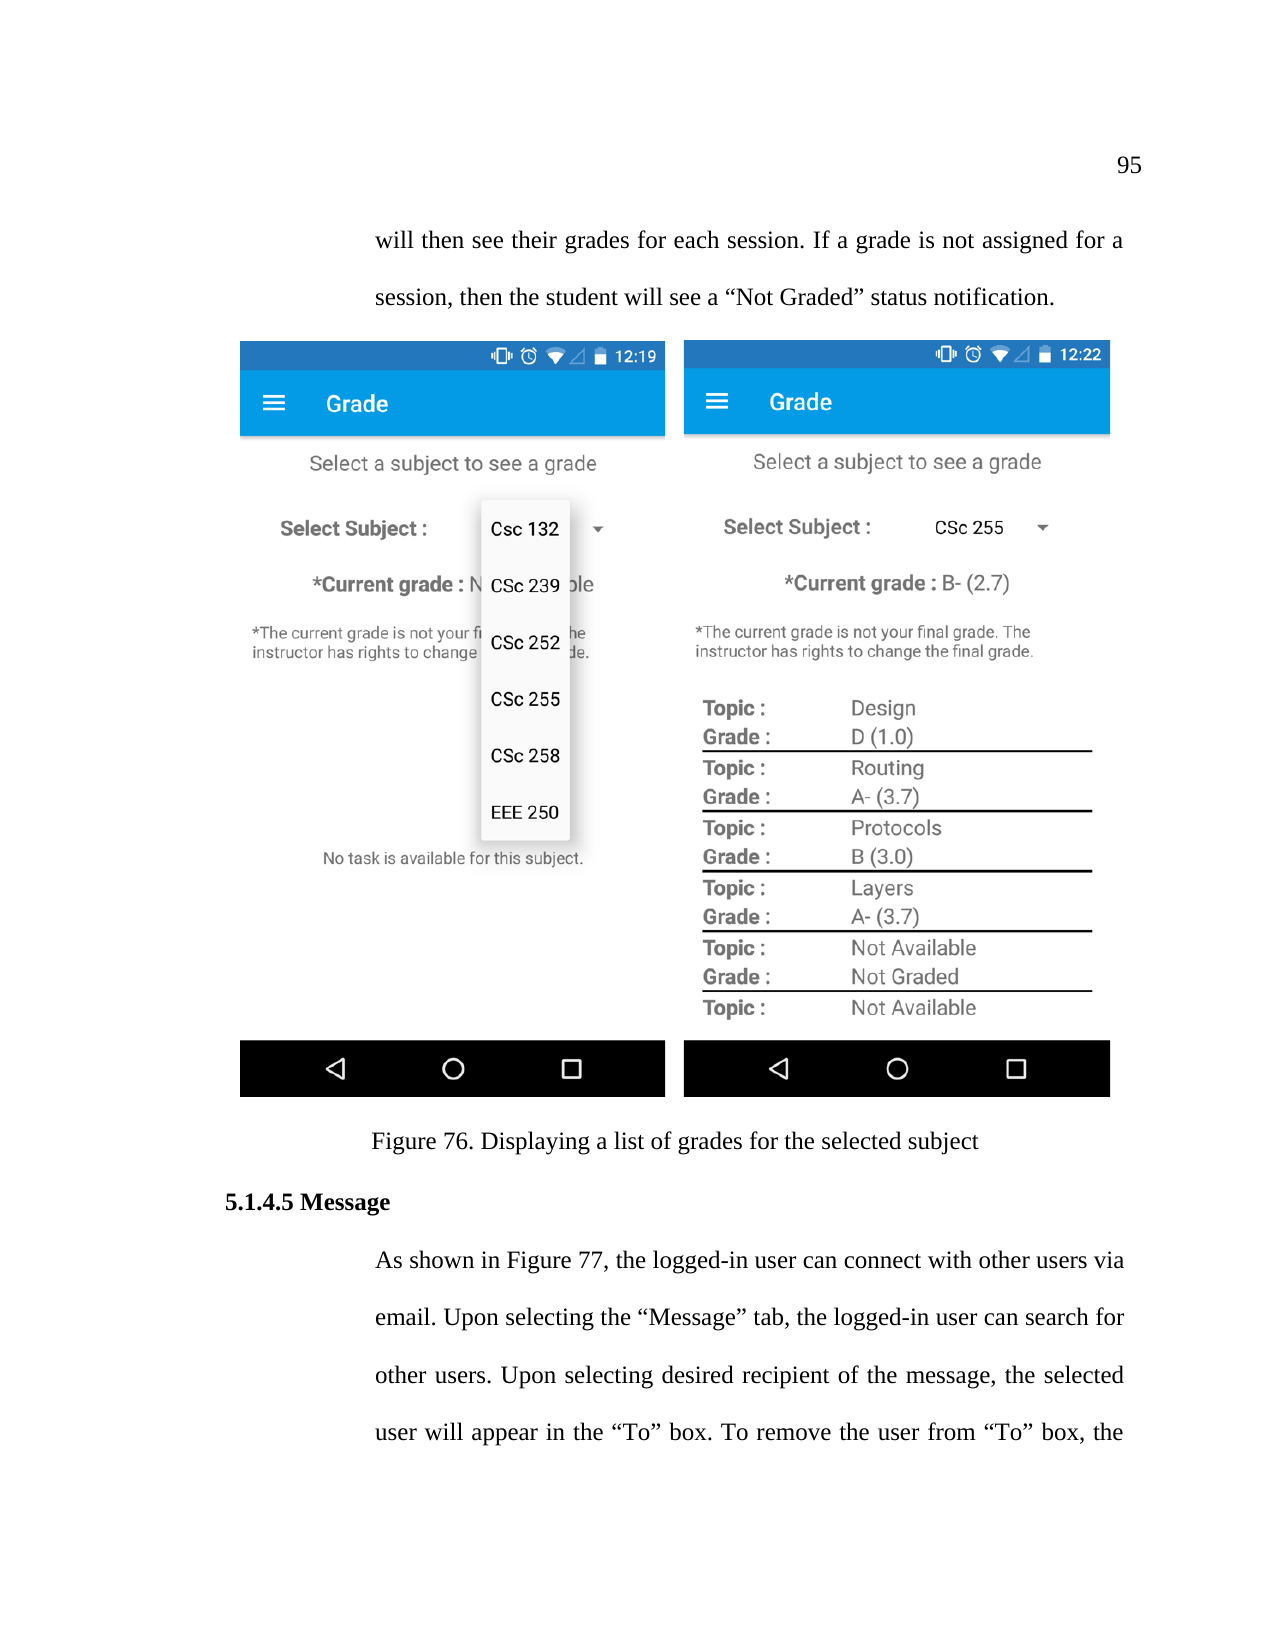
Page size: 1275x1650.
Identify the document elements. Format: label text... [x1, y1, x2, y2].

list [375, 225, 1125, 311]
picture [364, 395, 374, 411]
picture [353, 401, 361, 411]
picture [377, 400, 387, 411]
picture [798, 398, 804, 409]
picture [240, 341, 666, 369]
picture [771, 393, 783, 409]
picture [787, 398, 793, 409]
text Figure 76. Displaying a list of grades for the selected subject [225, 1126, 1125, 1154]
subtitle Message [225, 1187, 1125, 1216]
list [375, 1245, 1125, 1446]
picture [683, 340, 1110, 367]
picture [328, 395, 340, 411]
picture [240, 436, 666, 1097]
picture [778, 402, 784, 409]
picture [683, 435, 1110, 1097]
picture [344, 400, 349, 411]
picture [821, 398, 831, 409]
picture [809, 393, 817, 409]
